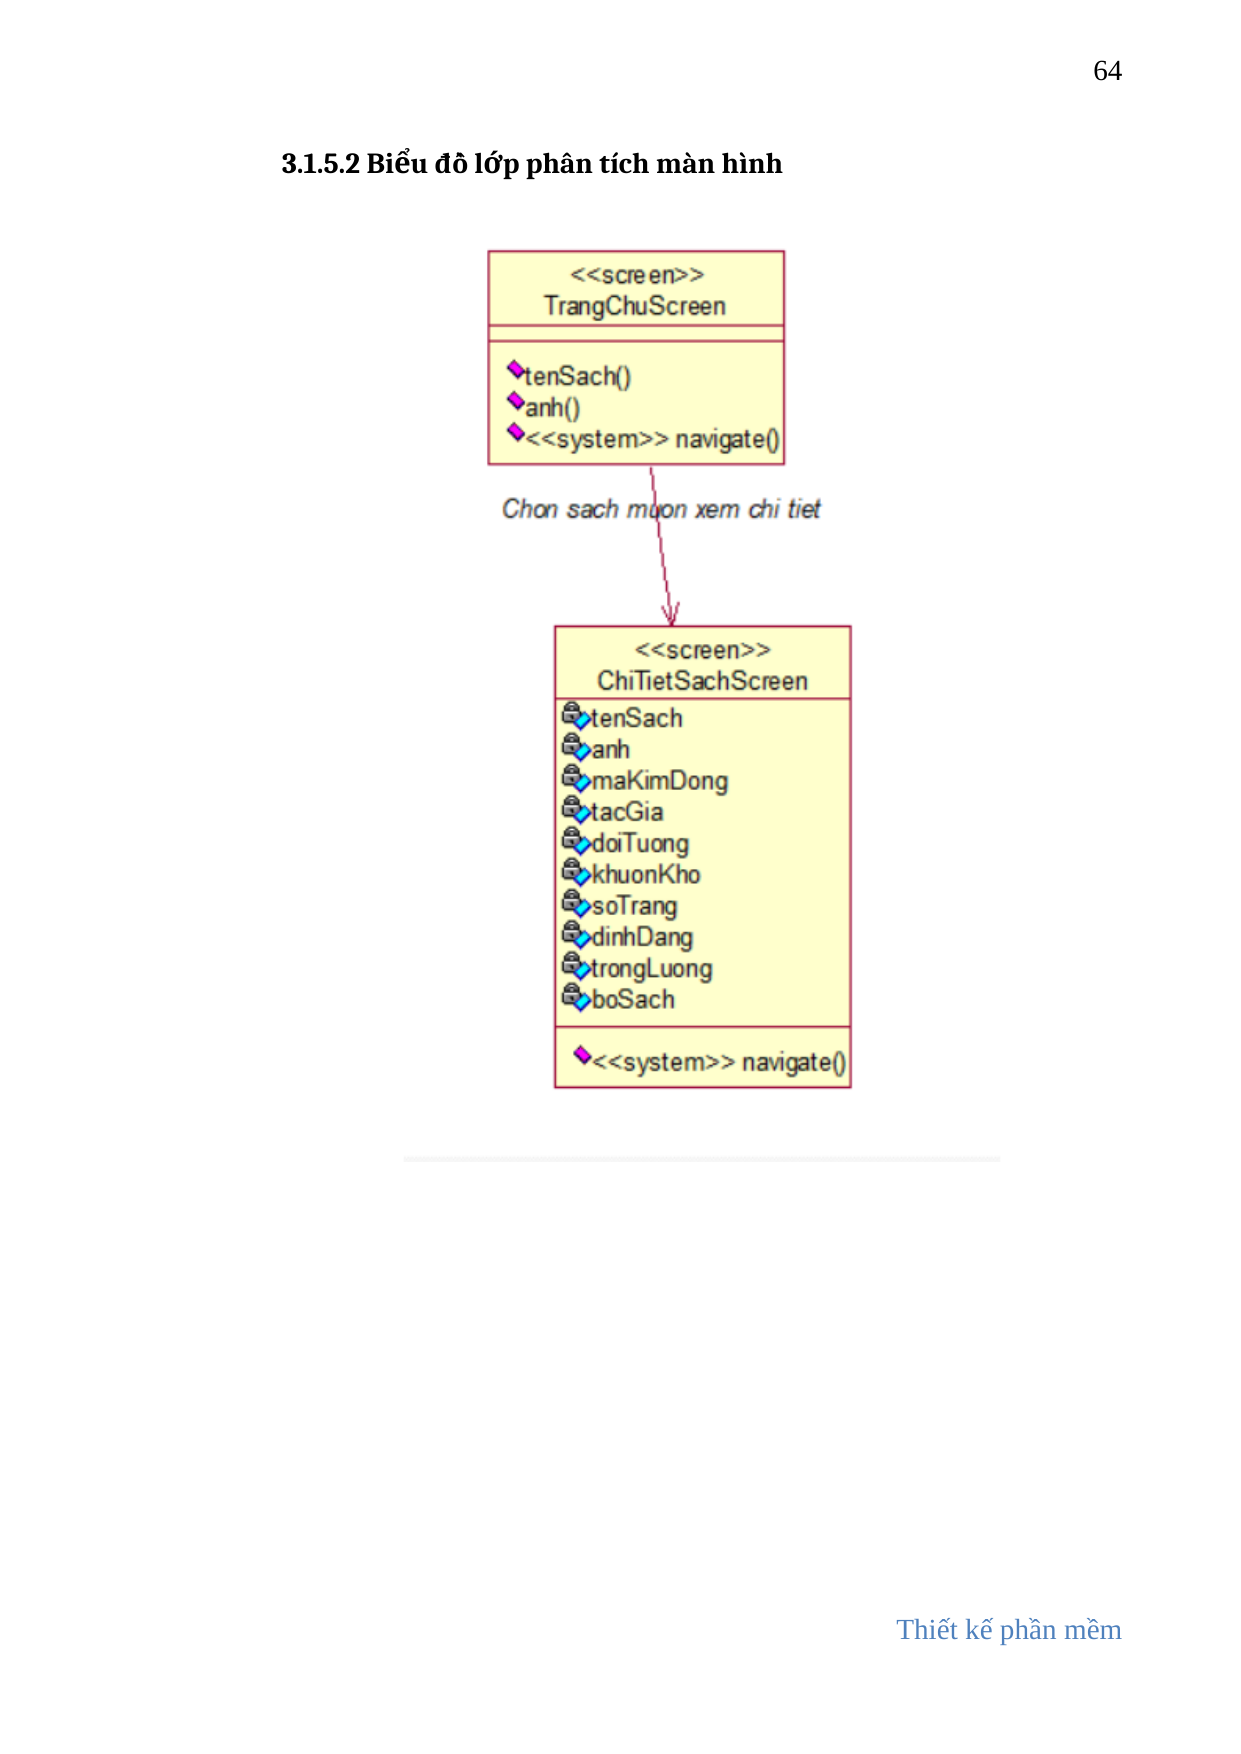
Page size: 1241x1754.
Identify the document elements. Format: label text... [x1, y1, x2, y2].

picture [403, 210, 1001, 1162]
subtitle 3.1.5.2 Biểu đồ lớp phân tích màn hình [207, 148, 1122, 181]
